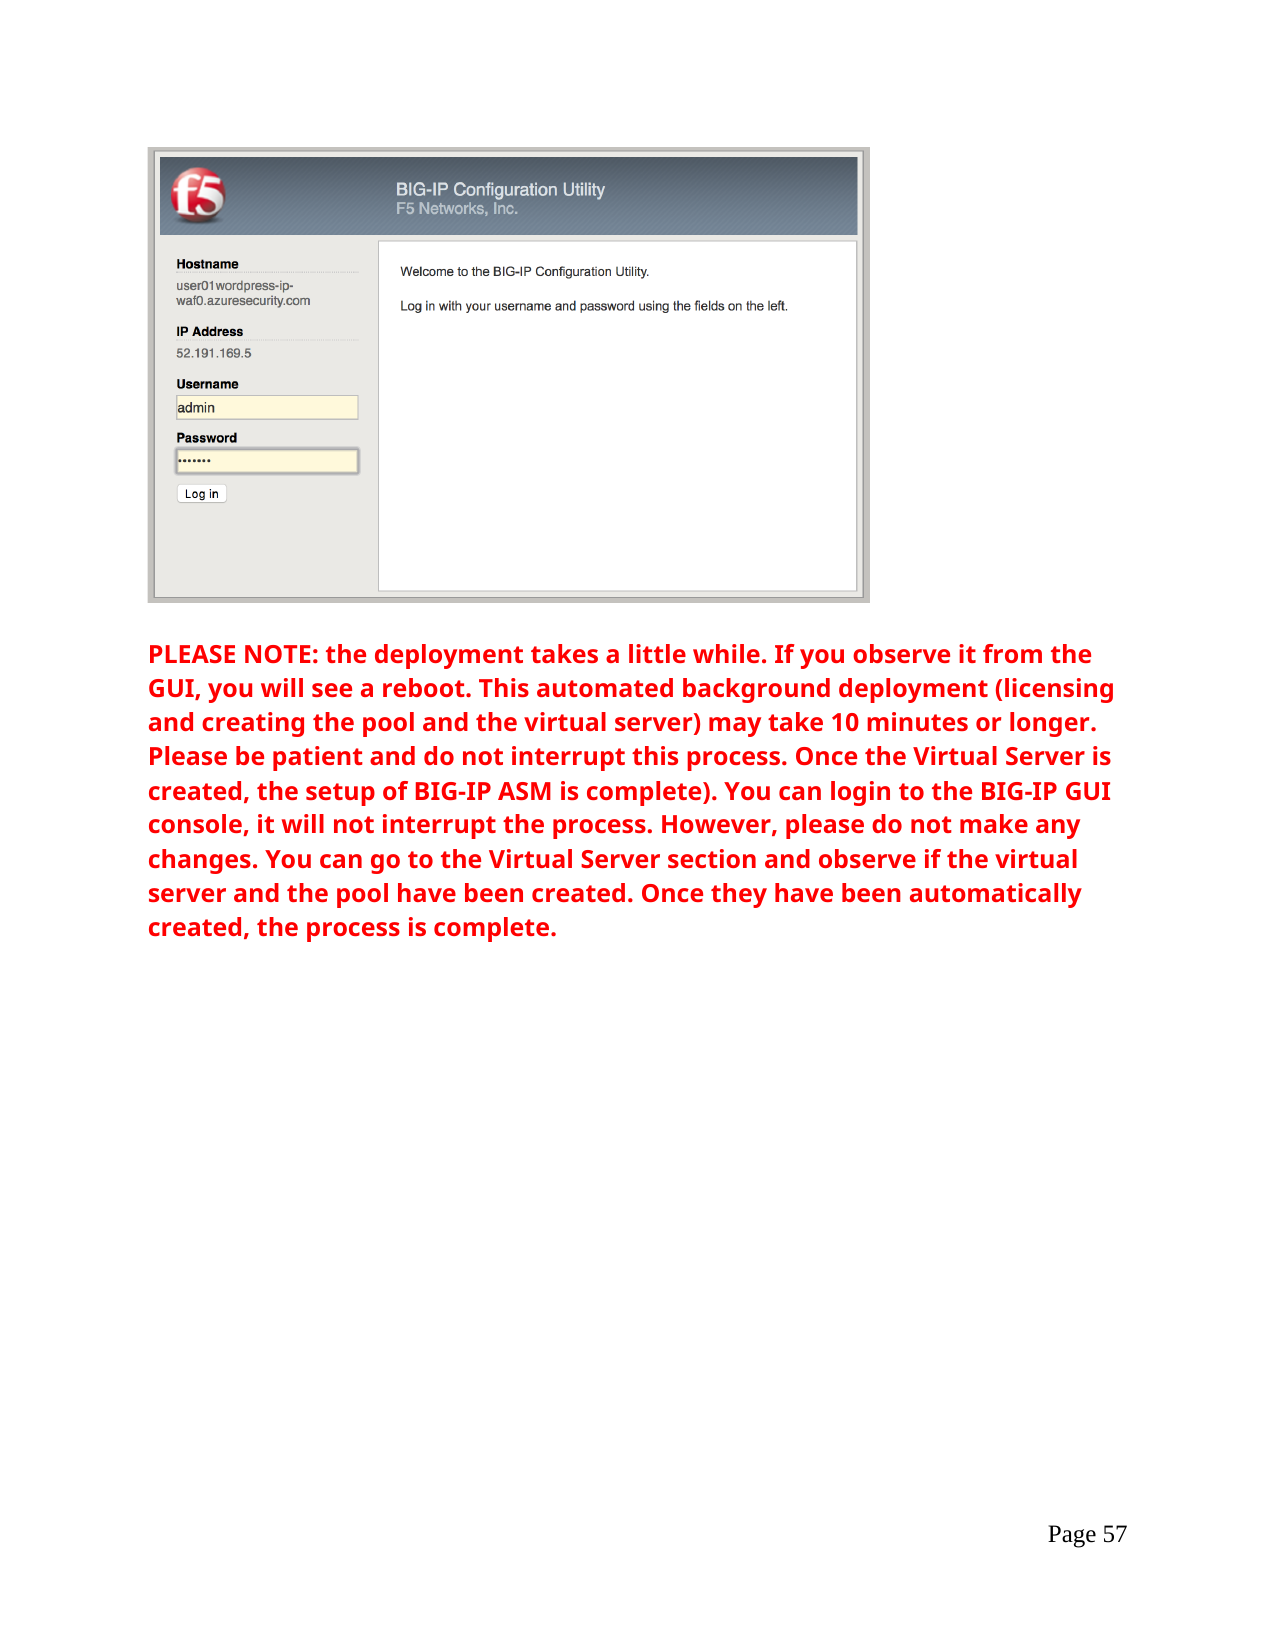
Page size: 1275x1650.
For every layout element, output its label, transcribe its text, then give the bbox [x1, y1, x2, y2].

text PLEASE NOTE: the deployment takes a little while. If you observe it from the GUI, you will see a reboot. This automated background deployment (licensing and creating the pool and the virtual server) may take 10 minutes or longer. Please be patient and do not interrupt this process. Once the Virtual Server is created, the setup of BIG-IP ASM is complete). You can login to the BIG-IP GUI console, it will not interrupt the process. However, please do not make any changes. You can go to the Virtual Server section and observe if the virtual server and the pool have been created. Once they have been automatically created, the process is complete. [148, 637, 1127, 943]
picture [147, 147, 870, 603]
